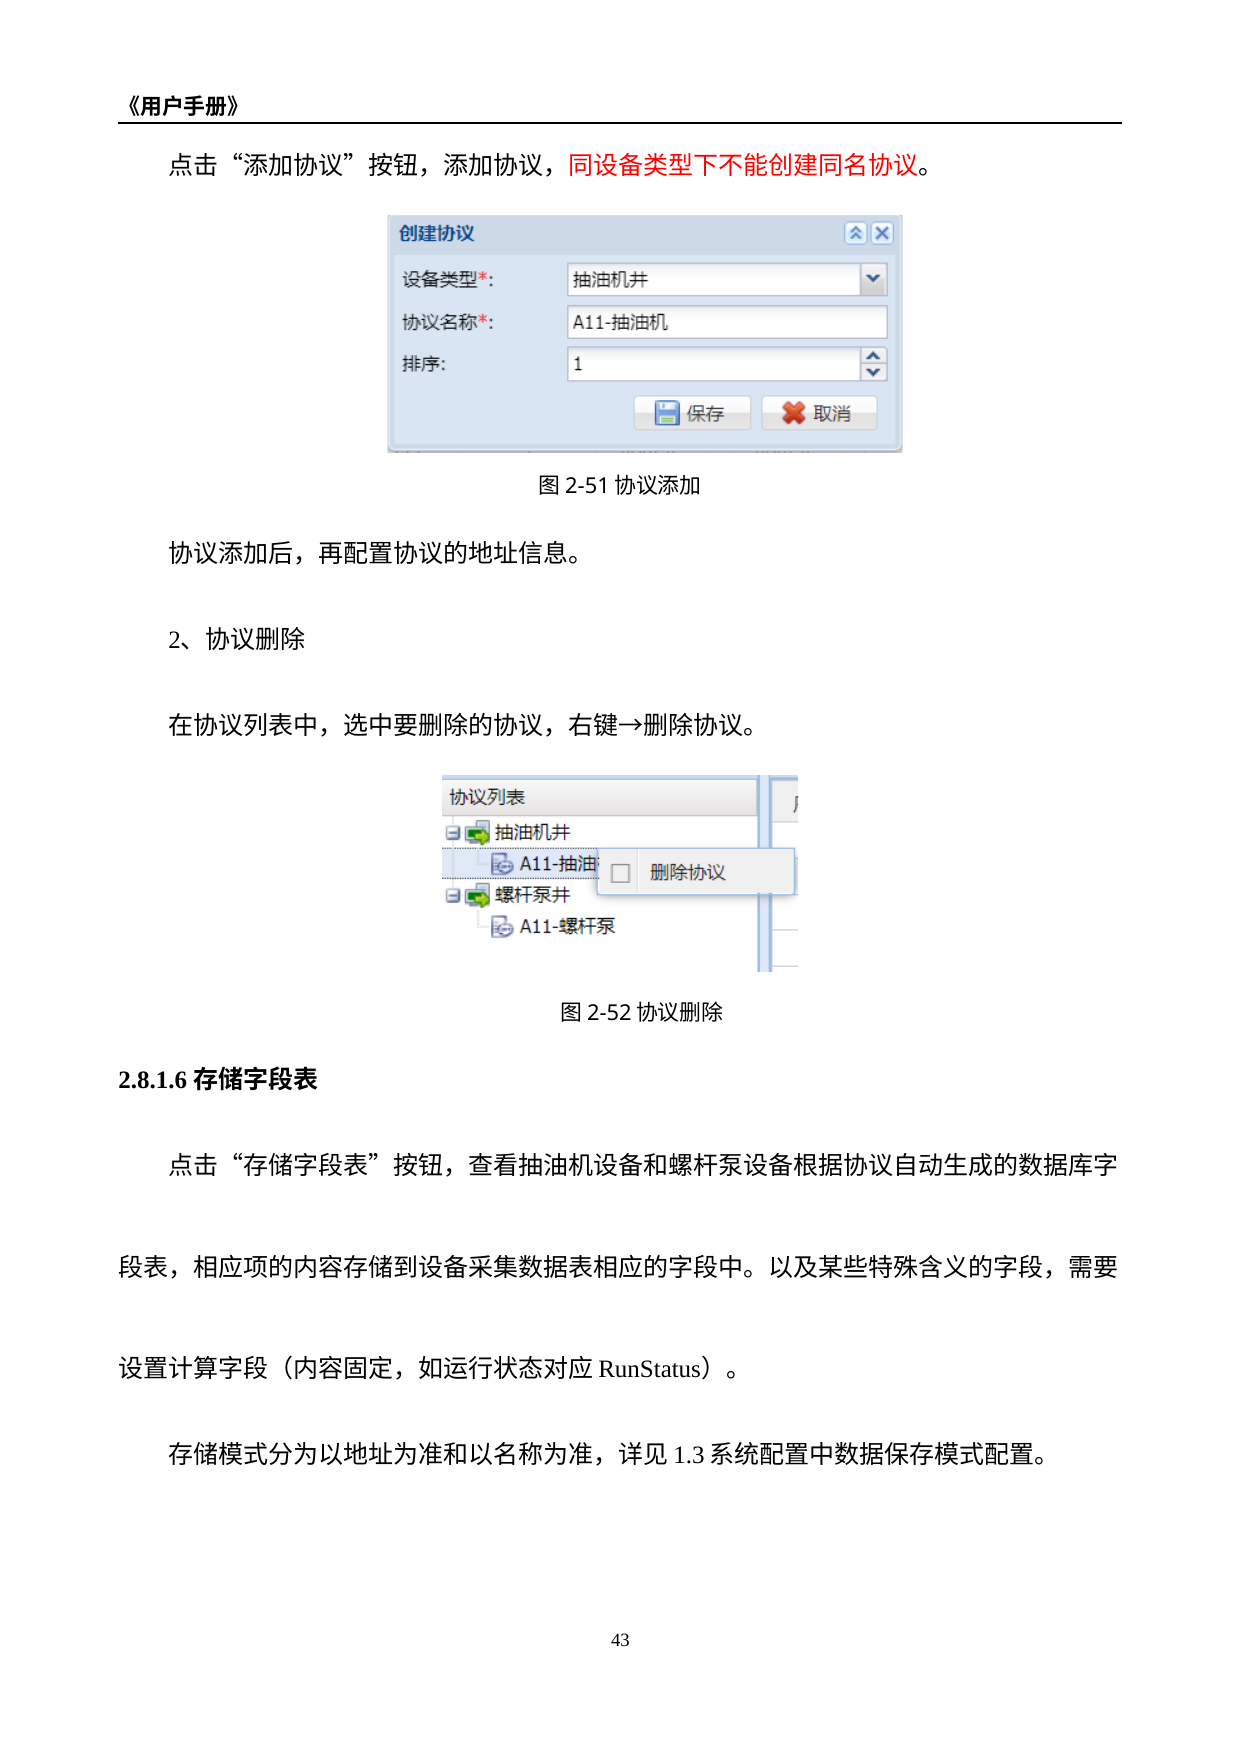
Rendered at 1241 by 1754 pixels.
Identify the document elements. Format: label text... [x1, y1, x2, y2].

picture [387, 215, 903, 453]
text 2、协议删除 [118, 603, 1122, 671]
text 图2-52协议删除 [118, 993, 1122, 1027]
text 存储模式分为以地址为准和以名称为准，详见1.3系统配置中数据保存模式配置。 [118, 1419, 1122, 1487]
text 点击“添加协议”按钮，添加协议，同设备类型下不能创建同名协议。 [118, 129, 1122, 197]
subtitle 2.8.1.6 存储字段表 [118, 1043, 1122, 1111]
text 点击“存储字段表”按钮，查看抽油机设备和螺杆泵设备根据协议自动生成的数据库字段表，相应项的内容存储到设备采集数据表相应的字段中。以及某些特殊含义的字段，需要设置计算字段（内容固定，如运行状态对应RunStatus）。 [118, 1129, 1122, 1401]
picture [442, 775, 799, 972]
text 在协议列表中，选中要删除的协议，右键→删除协议。 [118, 689, 1122, 757]
text 协议添加后，再配置协议的地址信息。 [118, 517, 1122, 585]
text 图2-51协议添加 [118, 467, 1122, 501]
